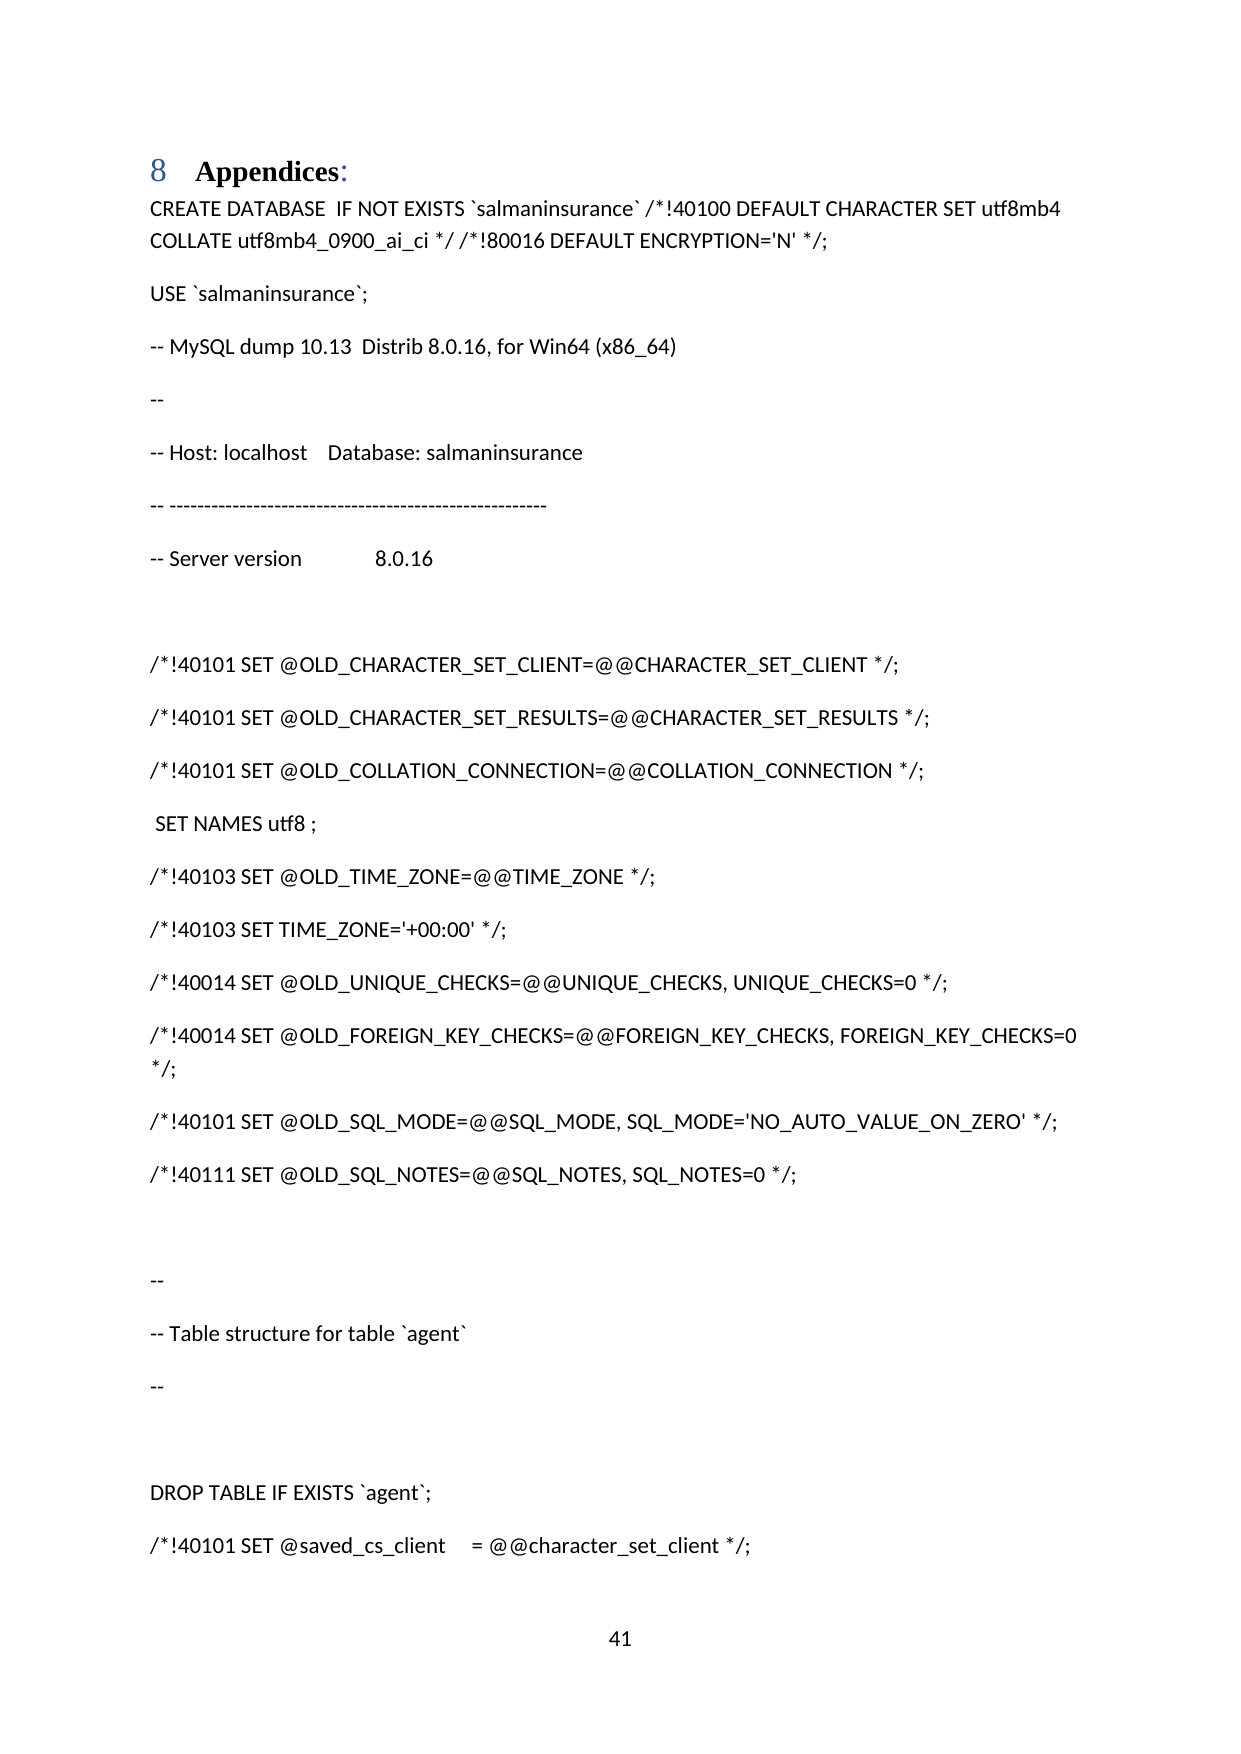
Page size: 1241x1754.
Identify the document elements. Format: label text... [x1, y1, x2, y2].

text -- Server version 8.0.16 [150, 544, 1090, 572]
text /*!40014 SET @OLD_FOREIGN_KEY_CHECKS=@@FOREIGN_KEY_CHECKS, FOREIGN_KEY_CHECKS=0 */; [150, 1022, 1090, 1082]
text USE `salmaninsurance`; [150, 279, 1090, 307]
text -- Host: localhost Database: salmaninsurance [150, 438, 1090, 466]
text /*!40101 SET @OLD_CHARACTER_SET_RESULTS=@@CHARACTER_SET_RESULTS */; [150, 703, 1090, 731]
text /*!40101 SET @OLD_COLLATION_CONNECTION=@@COLLATION_CONNECTION */; [150, 756, 1090, 784]
text -- [150, 385, 1090, 413]
text /*!40111 SET @OLD_SQL_NOTES=@@SQL_NOTES, SQL_NOTES=0 */; [150, 1160, 1090, 1188]
text /*!40101 SET @OLD_SQL_MODE=@@SQL_MODE, SQL_MODE='NO_AUTO_VALUE_ON_ZERO' */; [150, 1107, 1090, 1135]
text -- [150, 1266, 1090, 1294]
text CREATE DATABASE IF NOT EXISTS `salmaninsurance` /*!40100 DEFAULT CHARACTER SET utf8mb4 COLLATE utf8mb4_0900_ai_ci */ /*!80016 DEFAULT ENCRYPTION='N' */; [150, 194, 1090, 254]
text /*!40101 SET @OLD_CHARACTER_SET_CLIENT=@@CHARACTER_SET_CLIENT */; [150, 650, 1090, 678]
text /*!40014 SET @OLD_UNIQUE_CHECKS=@@UNIQUE_CHECKS, UNIQUE_CHECKS=0 */; [150, 968, 1090, 997]
text DROP TABLE IF EXISTS `agent`; [150, 1478, 1090, 1506]
text -- ------------------------------------------------------ [150, 491, 1090, 519]
text /*!40101 SET @saved_cs_client = @@character_set_client */; [150, 1531, 1090, 1559]
text -- [150, 1372, 1090, 1400]
subtitle Appendices: [150, 150, 1090, 188]
text -- Table structure for table `agent` [150, 1319, 1090, 1347]
text -- MySQL dump 10.13 Distrib 8.0.16, for Win64 (x86_64) [150, 332, 1090, 360]
text /*!40103 SET @OLD_TIME_ZONE=@@TIME_ZONE */; [150, 862, 1090, 891]
text SET NAMES utf8 ; [150, 809, 1090, 837]
text /*!40103 SET TIME_ZONE='+00:00' */; [150, 916, 1090, 943]
